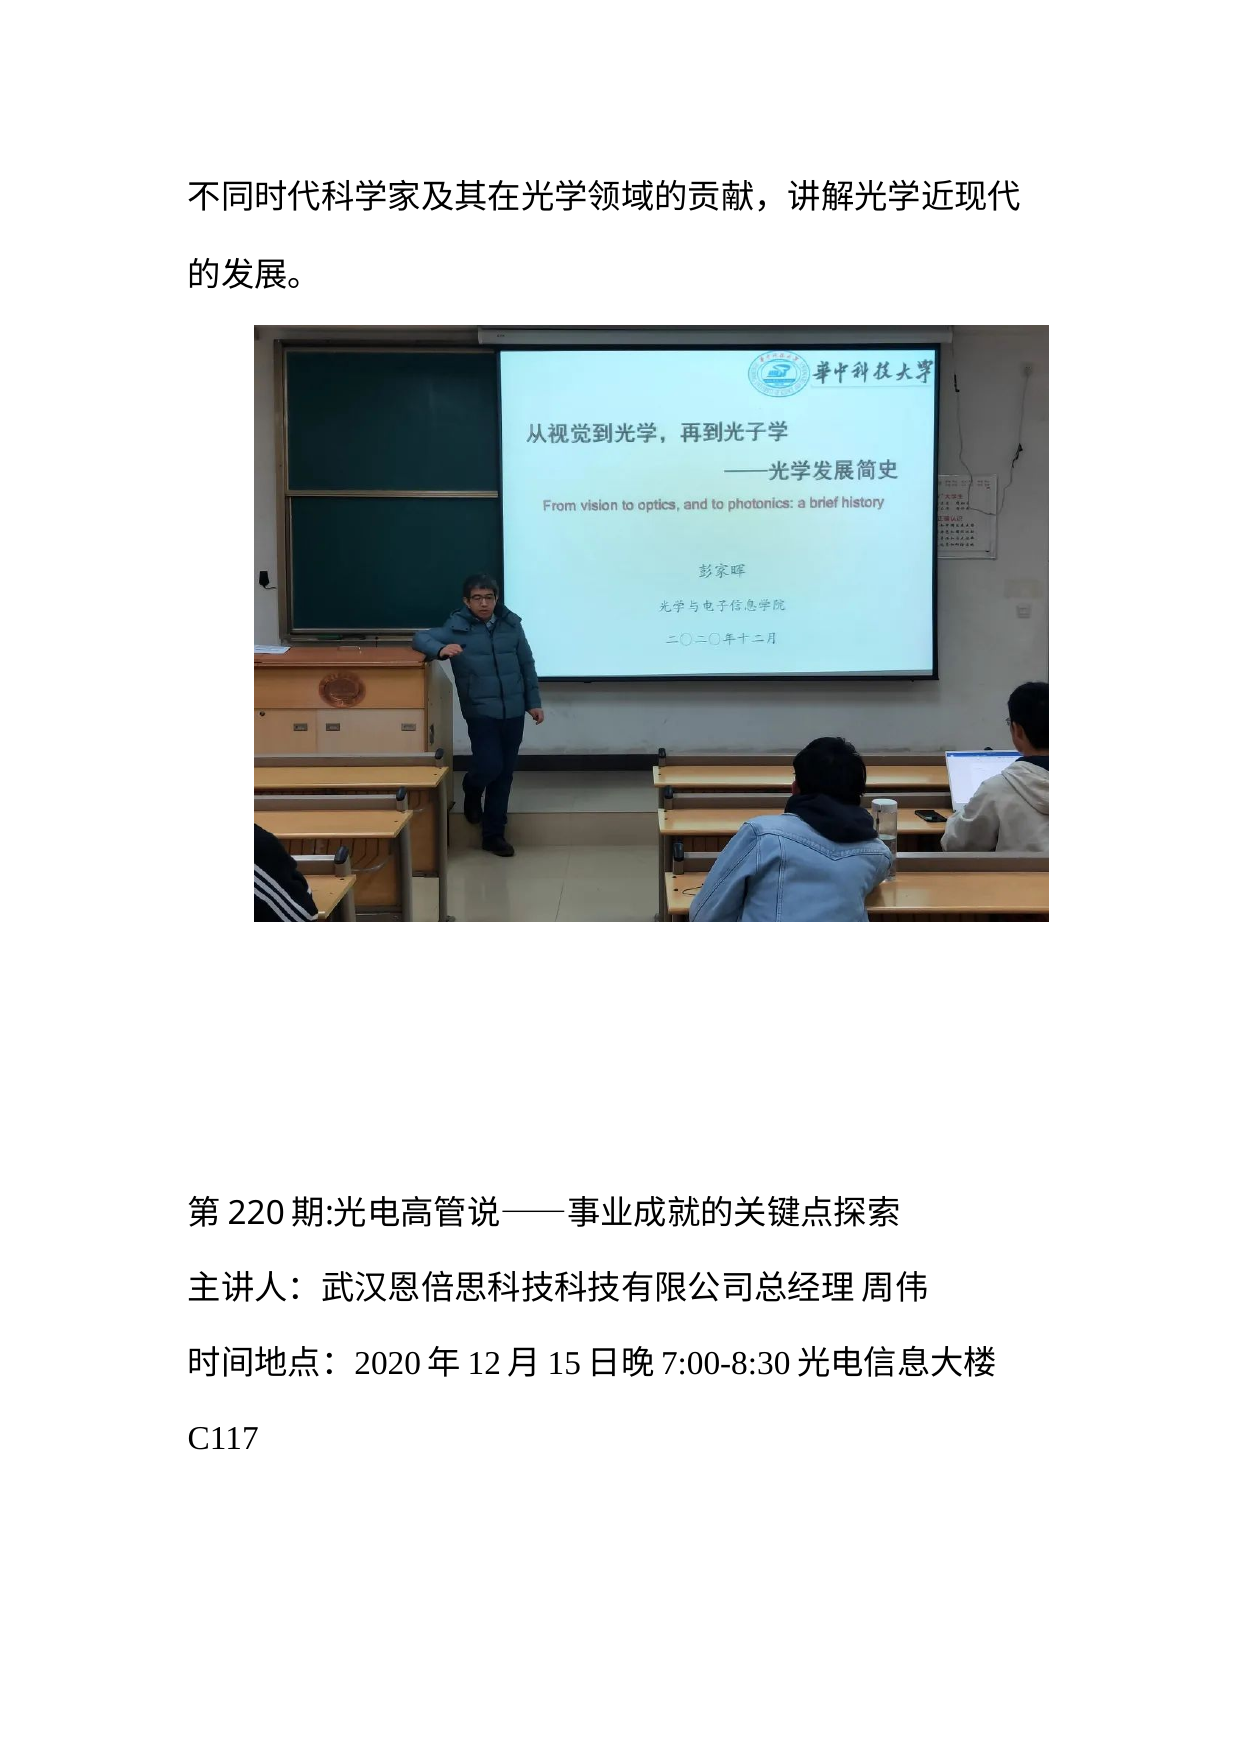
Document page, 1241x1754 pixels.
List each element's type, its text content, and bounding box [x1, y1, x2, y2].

picture [254, 325, 1049, 922]
text 第220期:光电高管说——事业成就的关键点探索 [187, 1178, 1053, 1243]
text 时间地点：2020年12月15日晚7:00-8:30光电信息大楼C117 [187, 1327, 1053, 1470]
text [187, 162, 1053, 305]
text 主讲人：武汉恩倍思科技科技有限公司总经理 周伟 [187, 1253, 1053, 1318]
